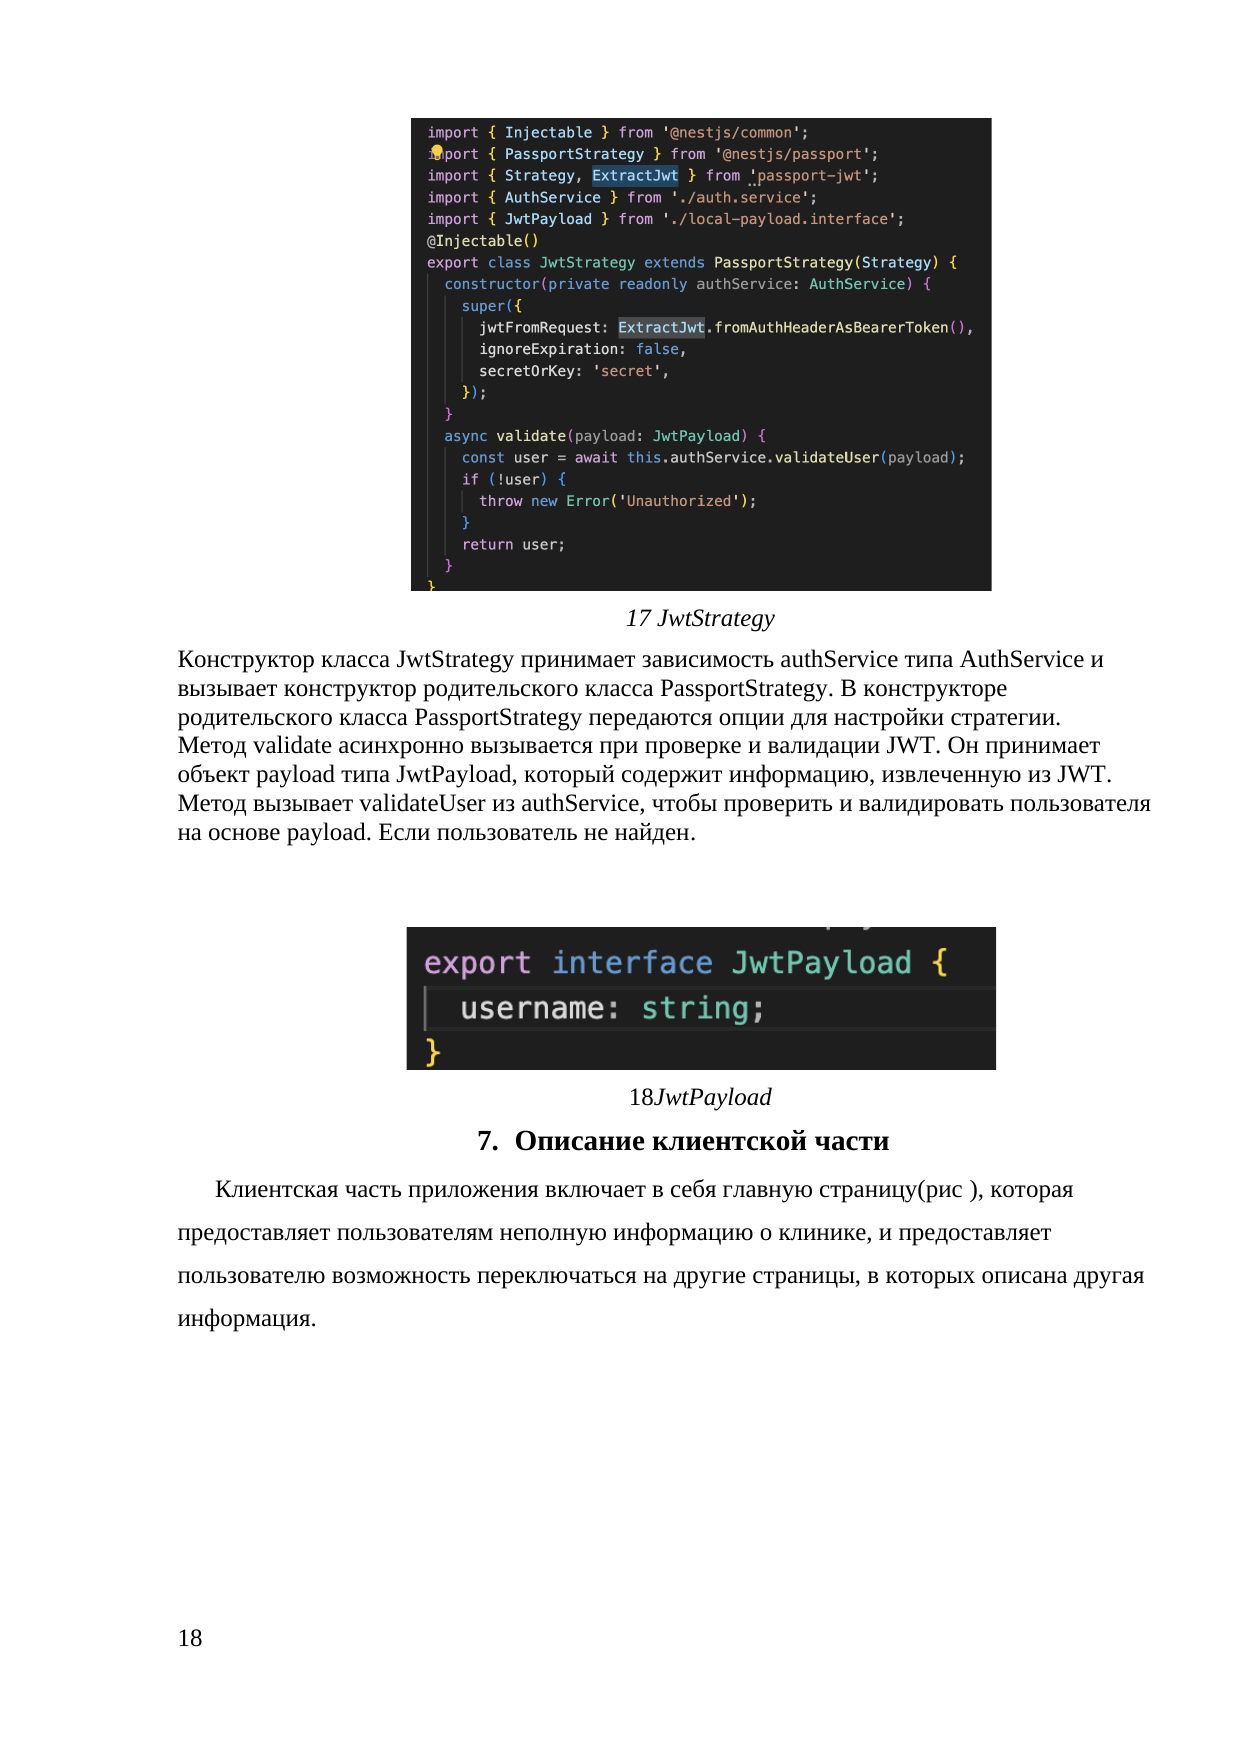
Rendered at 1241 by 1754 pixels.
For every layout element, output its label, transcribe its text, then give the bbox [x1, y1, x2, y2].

picture [411, 118, 992, 591]
text 18JwtPayload [177, 1082, 1152, 1111]
text 17 JwtStrategy [177, 603, 1152, 632]
text Метод validate асинхронно вызывается при проверке и валидации JWT. Он принимает объект payload типа JwtPayload, который содержит информацию, извлеченную из JWT. Метод вызывает validateUser из authService, чтобы проверить и валидировать пользователя на основе payload. Если пользователь не найден. [177, 730, 1152, 845]
list Описание клиентской части [215, 1123, 1152, 1157]
picture [406, 927, 997, 1070]
text Конструктор класса JwtStrategy принимает зависимость authService типа AuthService и вызывает конструктор родительского класса PassportStrategy. В конструкторе родительского класса PassportStrategy передаются опции для настройки стратегии. [177, 644, 1152, 730]
text Клиентская часть приложения включает в себя главную страницу(рис 1), которая предоставляет пользователям неполную информацию о клинике, и предоставляет пользователю возможность переключаться на другие страницы, в которых описана другая информация. [177, 1174, 1152, 1332]
